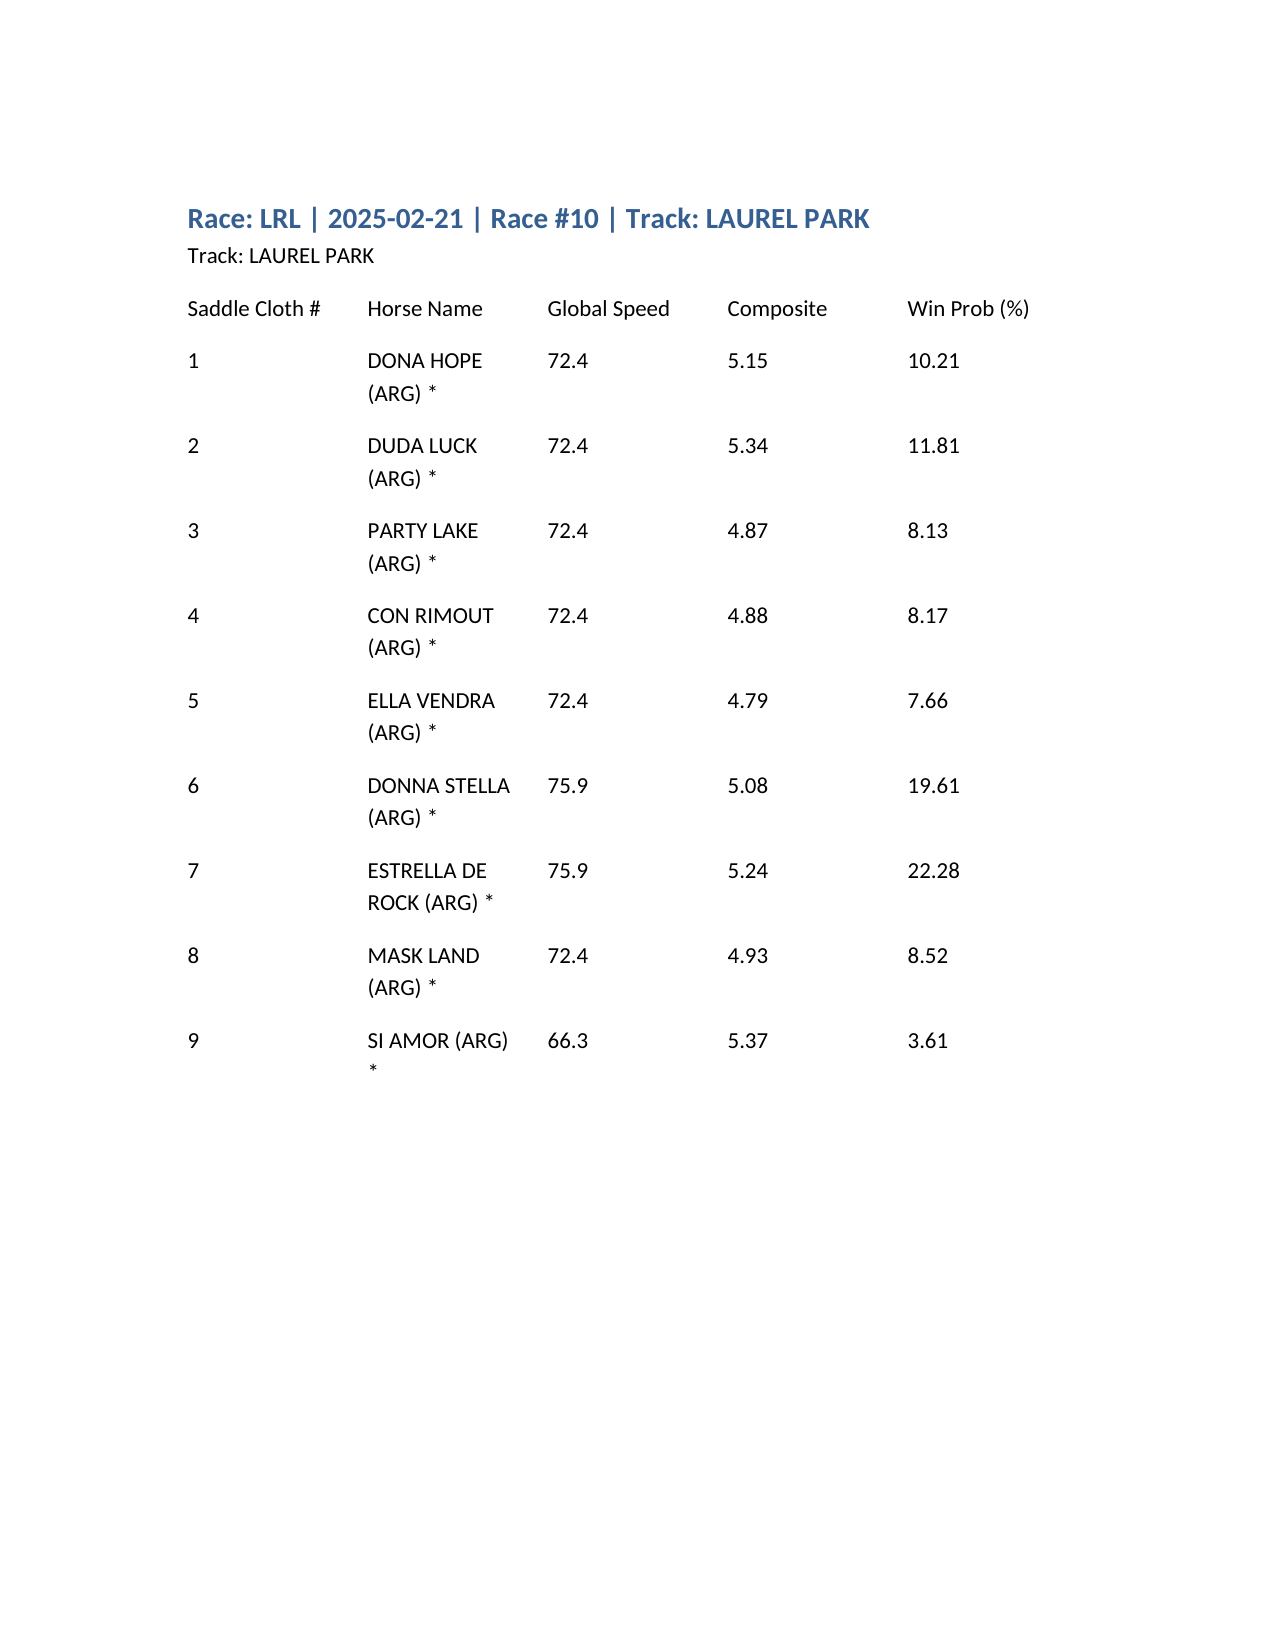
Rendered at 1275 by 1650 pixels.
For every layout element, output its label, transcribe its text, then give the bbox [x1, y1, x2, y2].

subtitle Race: LRL | 2025-02-21 | Race #10 | Track: LAUREL PARK [187, 200, 1087, 236]
text Track: LAUREL PARK [187, 241, 1087, 269]
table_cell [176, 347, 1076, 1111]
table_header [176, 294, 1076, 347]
